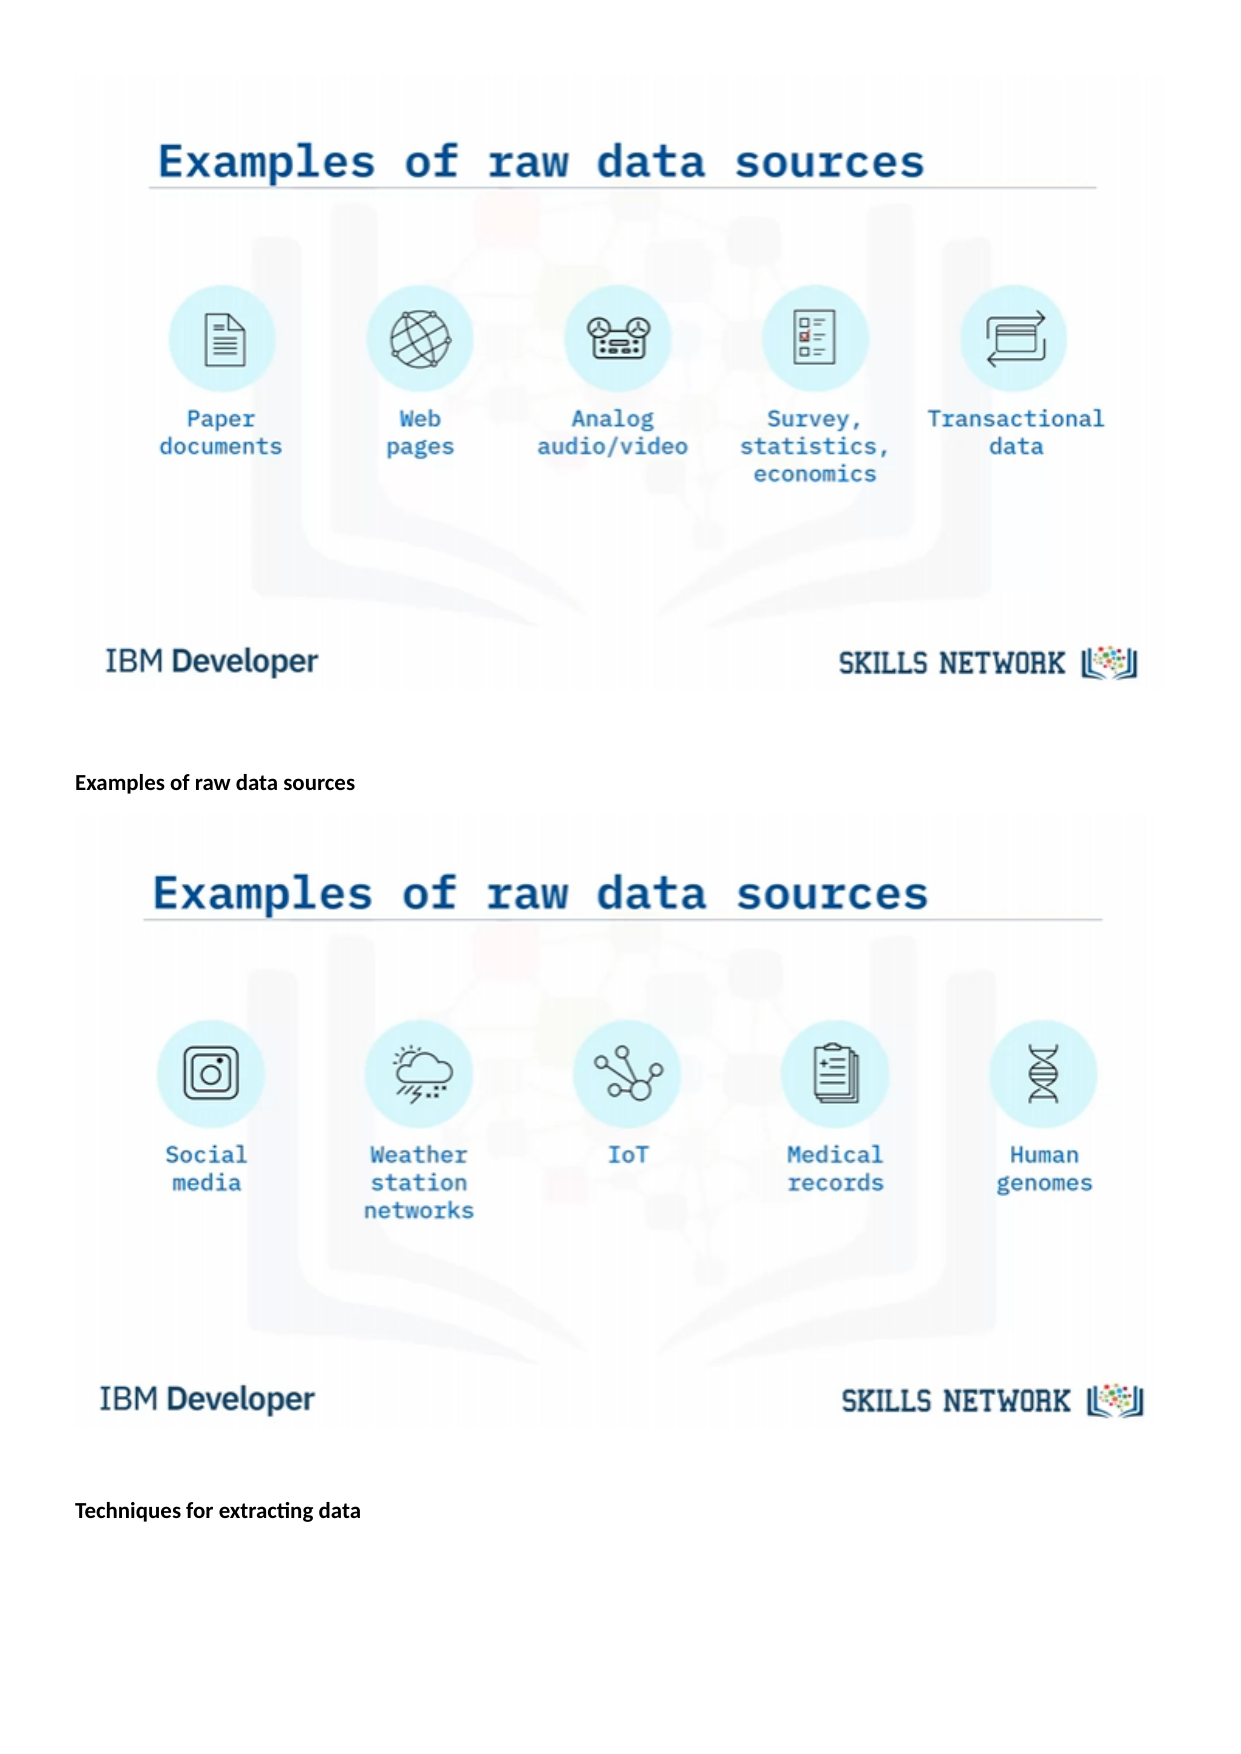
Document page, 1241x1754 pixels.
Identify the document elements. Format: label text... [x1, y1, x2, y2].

text Techniques for extracting data [75, 1496, 1165, 1524]
picture [75, 75, 1166, 702]
picture [75, 814, 1157, 1431]
text Examples of raw data sources [75, 768, 1165, 796]
